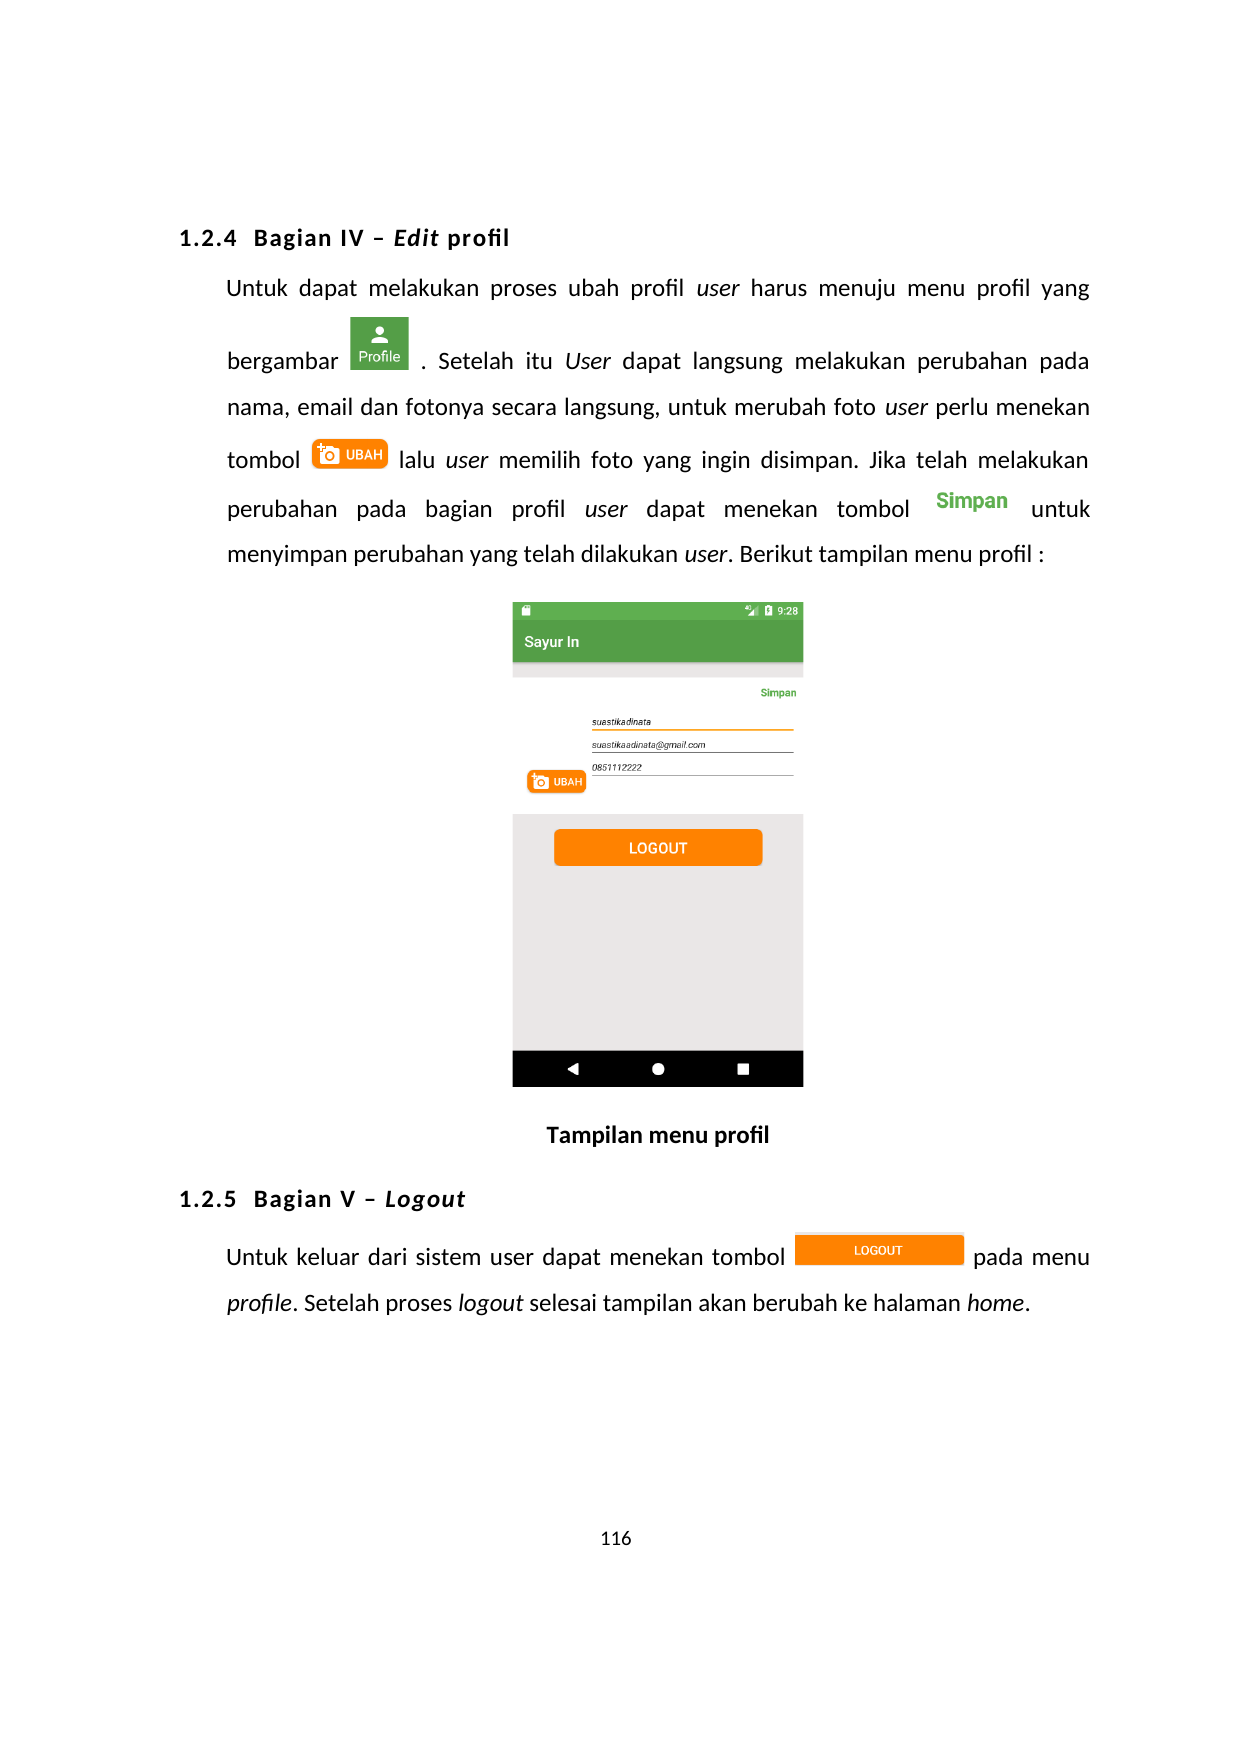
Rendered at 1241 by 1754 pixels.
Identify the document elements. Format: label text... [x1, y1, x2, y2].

picture [310, 436, 389, 469]
picture [929, 490, 1013, 518]
picture [350, 317, 409, 370]
text Untuk keluar dari sistem user dapat menekan tombol pada menu profile. Setelah proses logout selesai tampilan akan berubah ke halaman home. [226, 1233, 1090, 1317]
list Bagian V – Logout [179, 1183, 1090, 1213]
list Bagian IV – Edit profil [179, 222, 1090, 253]
text Tampilan menu profil [226, 1119, 1090, 1150]
picture [512, 602, 804, 1087]
text Untuk dapat melakukan proses ubah profil user harus menuju menu profil yang bergambar . Setelah itu User dapat langsung melakukan perubahan pada nama, email dan fotonya secara langsung, untuk merubah foto user perlu menekan tombol lalu user memilih foto yang ingin disimpan. Jika telah melakukan perubahan pada bagian profil user dapat menekan tombol untuk menyimpan perubahan yang telah dilakukan user. Berikut tampilan menu profil : [226, 272, 1090, 569]
picture [795, 1232, 965, 1266]
